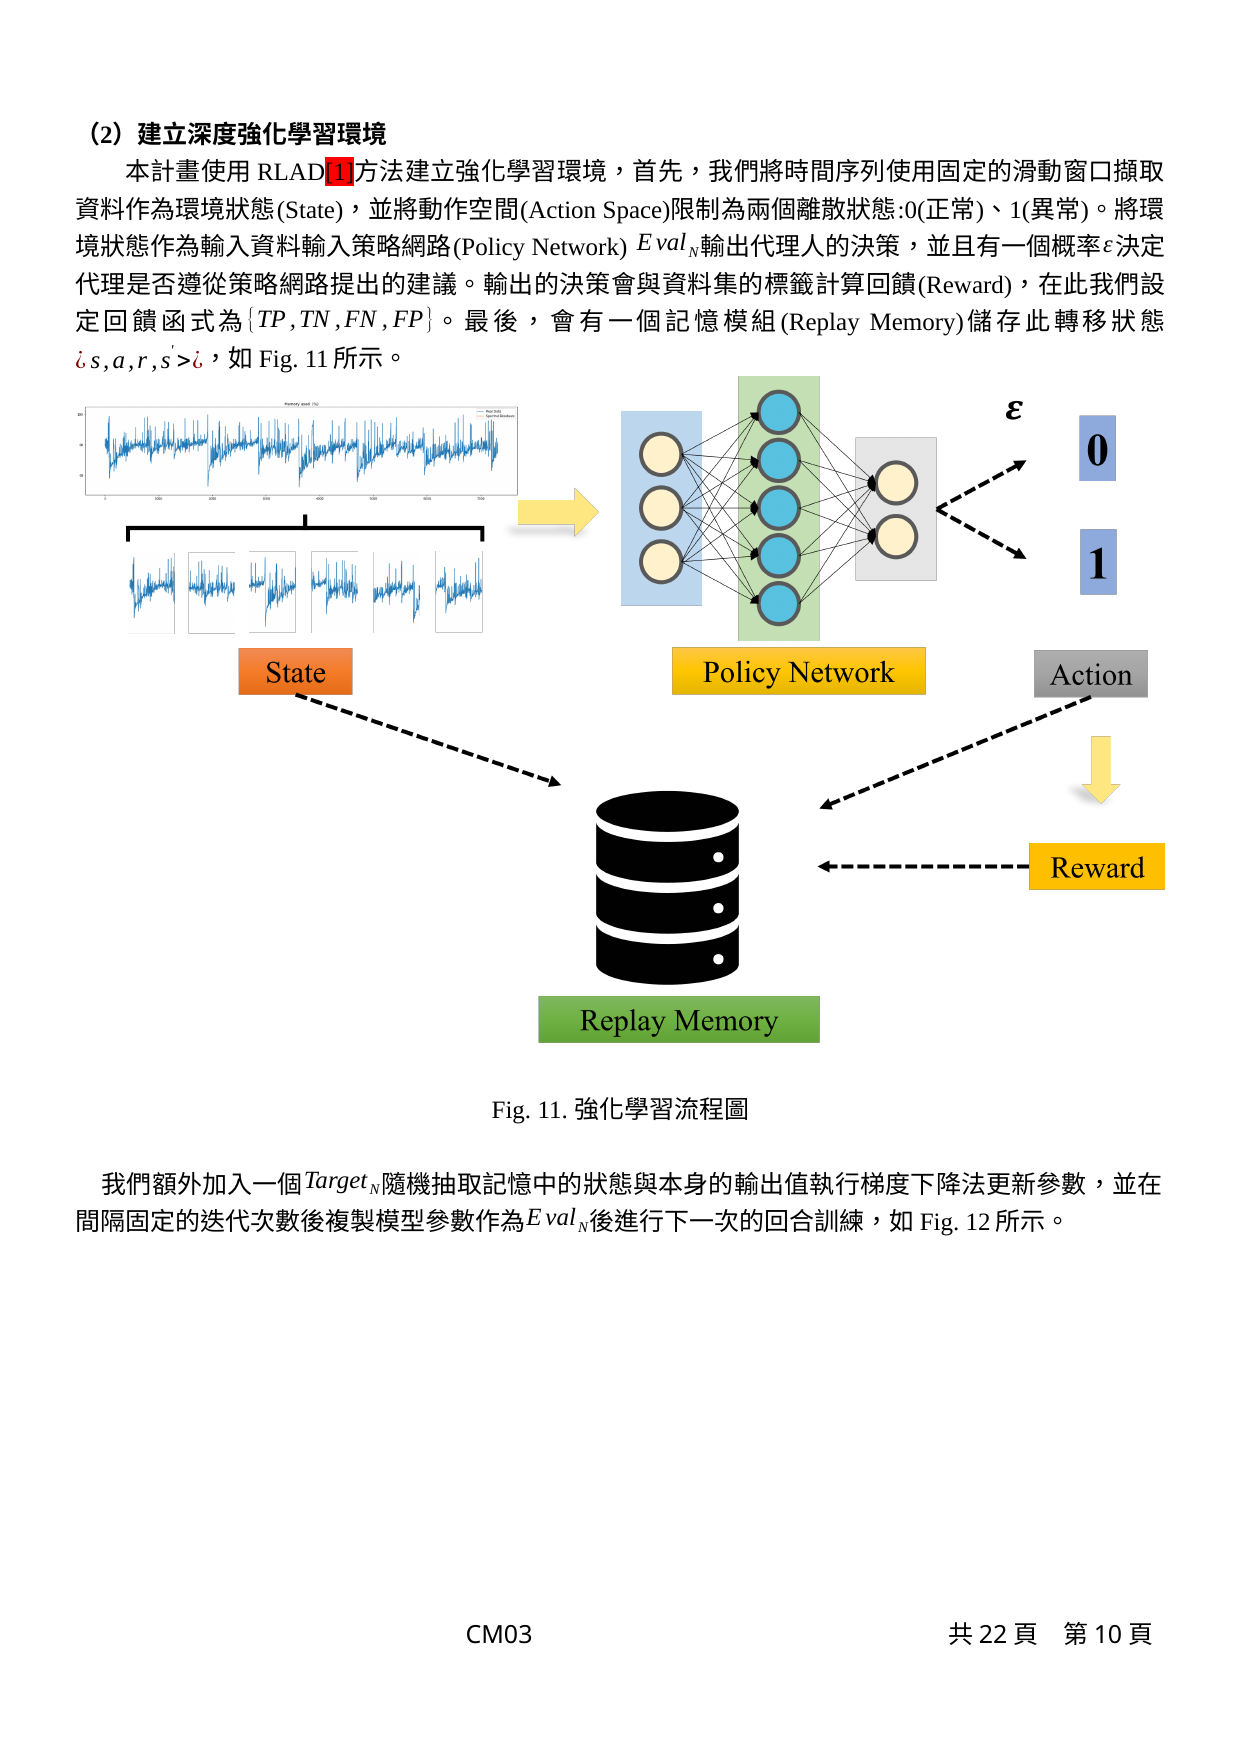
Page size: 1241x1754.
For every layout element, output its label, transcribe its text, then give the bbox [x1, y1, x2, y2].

text 本計畫使用RLAD[1]方法建立強化學習環境，首先，我們將時間序列使用固定的滑動窗口擷取資料作為環境狀態(State)，並將動作空間(Action Space)限制為兩個離散狀態:0(正常)、1(異常)。將環境狀態作為輸入資料輸入策略網路(Policy Network) 輸出代理人的決策，並且有一個概率決定代理是否遵從策略網路提出的建議。輸出的決策會與資料集的標籤計算回饋(Reward)，在此我們設定回饋函式為。最後，會有一個記憶模組(Replay Memory)儲存此轉移狀態，如Fig. 11所示。 [75, 151, 1165, 376]
text （2）建立深度強化學習環境 [75, 113, 1165, 151]
text 我們額外加入一個隨機抽取記憶中的狀態與本身的輸出值執行梯度下降法更新參數，並在間隔固定的迭代次數後複製模型參數作為後進行下一次的回合訓練，如Fig. 12所示。 [75, 1163, 1165, 1238]
picture [75, 376, 1166, 1056]
